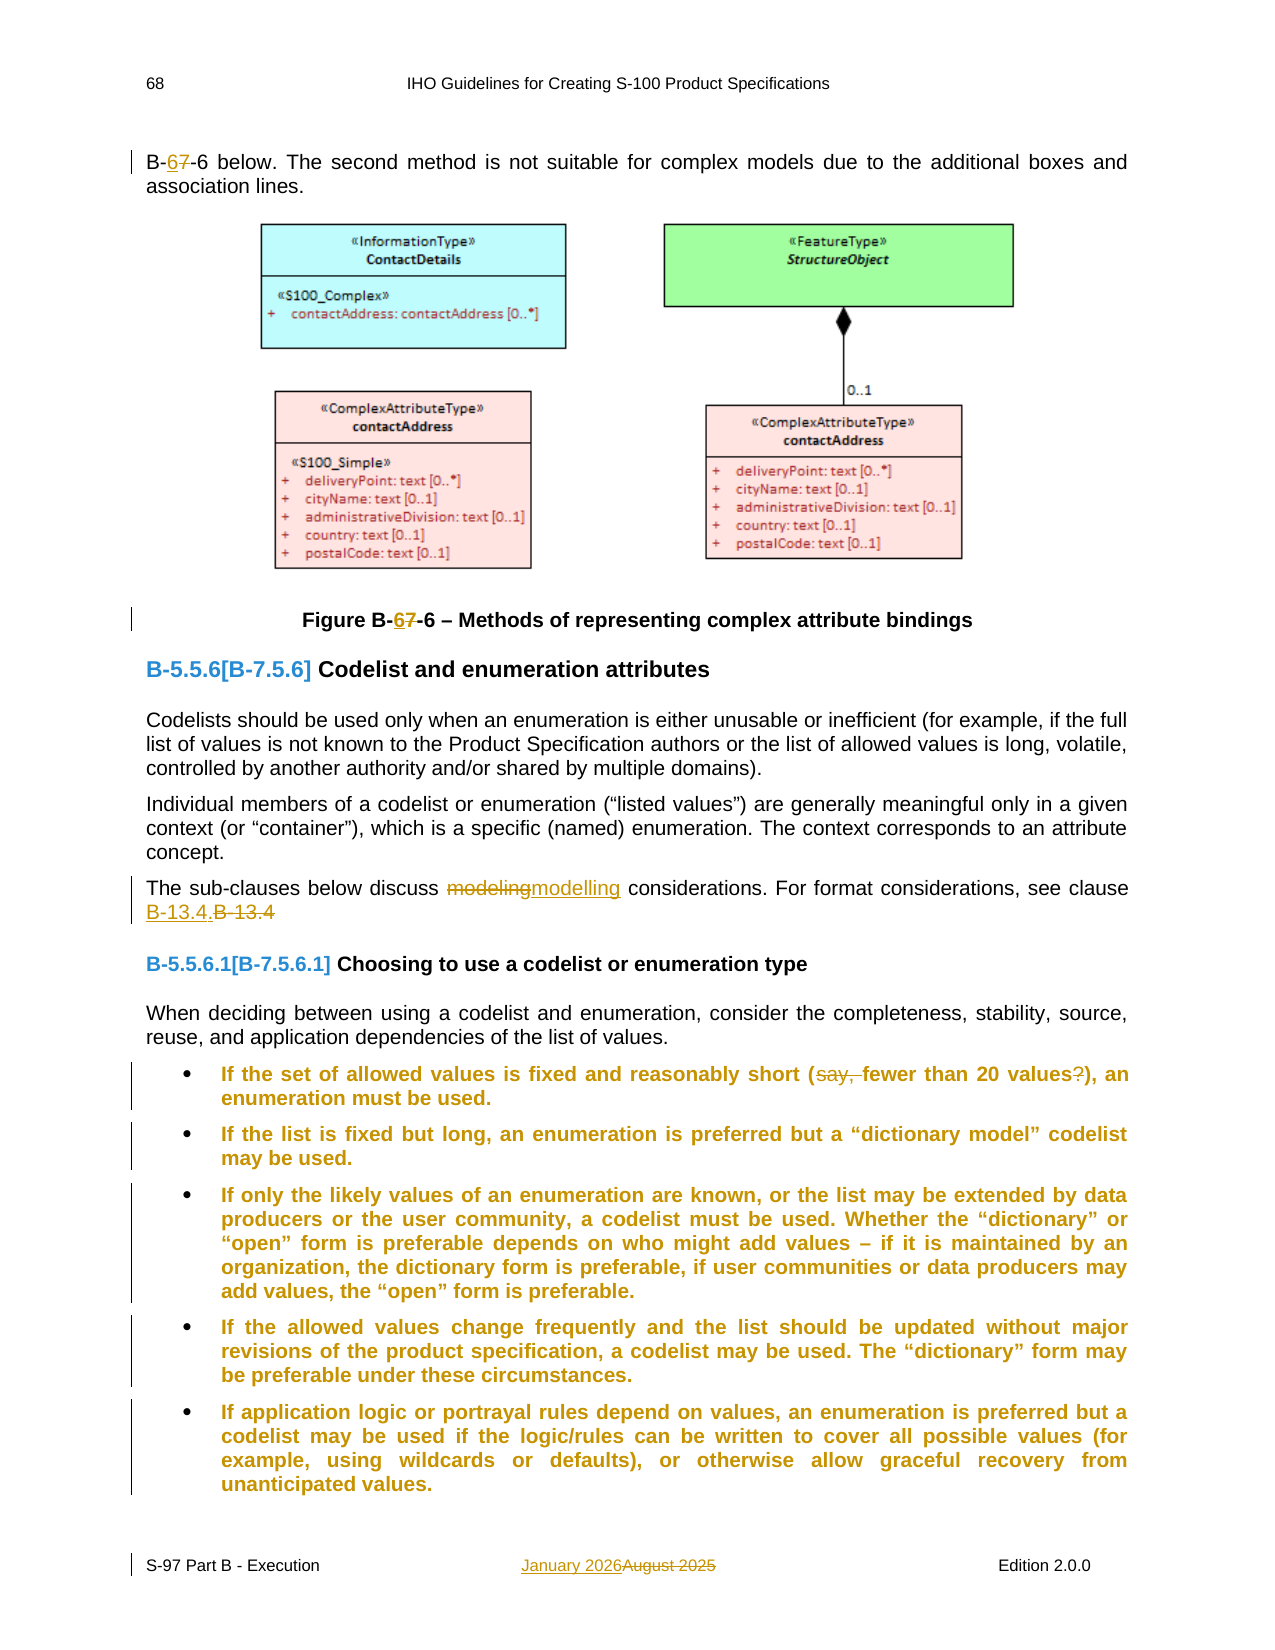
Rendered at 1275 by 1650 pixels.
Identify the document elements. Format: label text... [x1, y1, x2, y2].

subtitle Choosing to use a codelist or enumeration type [146, 952, 1129, 976]
subtitle Codelist and enumeration attributes [146, 656, 1129, 682]
list If the list is fixed but long, an enumeration is preferred but a “dictionary model” codelist may be used. [183, 1122, 1129, 1170]
list If application logic or portrayal rules depend on values, an enumeration is preferred but a codelist may be used if the logic/rules can be written to cover all possible values (for example, using wildcards or defaults), or otherwise allow graceful recovery from unanticipated values. [183, 1399, 1129, 1495]
text Individual members of a codelist or enumeration (“listed values”) are generally meaningful only in a given context (or “container”), which is a specific (named) enumeration. The context corresponds to an attribute concept. [146, 792, 1129, 864]
picture [247, 210, 1028, 583]
text Codelists should be used only when an enumeration is either unusable or inefficient (for example, if the full list of values is not known to the Product Specification authors or the list of allowed values is long, volatile, controlled by another authority and/or shared by multiple domains). [146, 707, 1129, 779]
list If the allowed values change frequently and the list should be updated without major revisions of the product specification, a codelist may be used. The “dictionary” form may be preferable under these circumstances. [183, 1315, 1129, 1387]
text The sub-clauses below discuss considerations. For format considerations, see clause [146, 876, 1129, 924]
text When deciding between using a codelist and enumeration, consider the completeness, stability, source, reuse, and application dependencies of the list of values. [146, 1001, 1129, 1049]
text Figure B--6 – Methods of representing complex attribute bindings [146, 607, 1129, 631]
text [146, 150, 1129, 198]
list If the set of allowed values is fixed and reasonably short (fewer than 20 values), an enumeration must be used. [183, 1062, 1129, 1109]
list If only the likely values of an enumeration are known, or the list may be extended by data producers or the user community, a codelist must be used. Whether the “dictionary” or “open” form is preferable depends on who might add values – if it is maintained by an organization, the dictionary form is preferable, if user communities or data producers may add values, the “open” form is preferable. [183, 1183, 1129, 1302]
